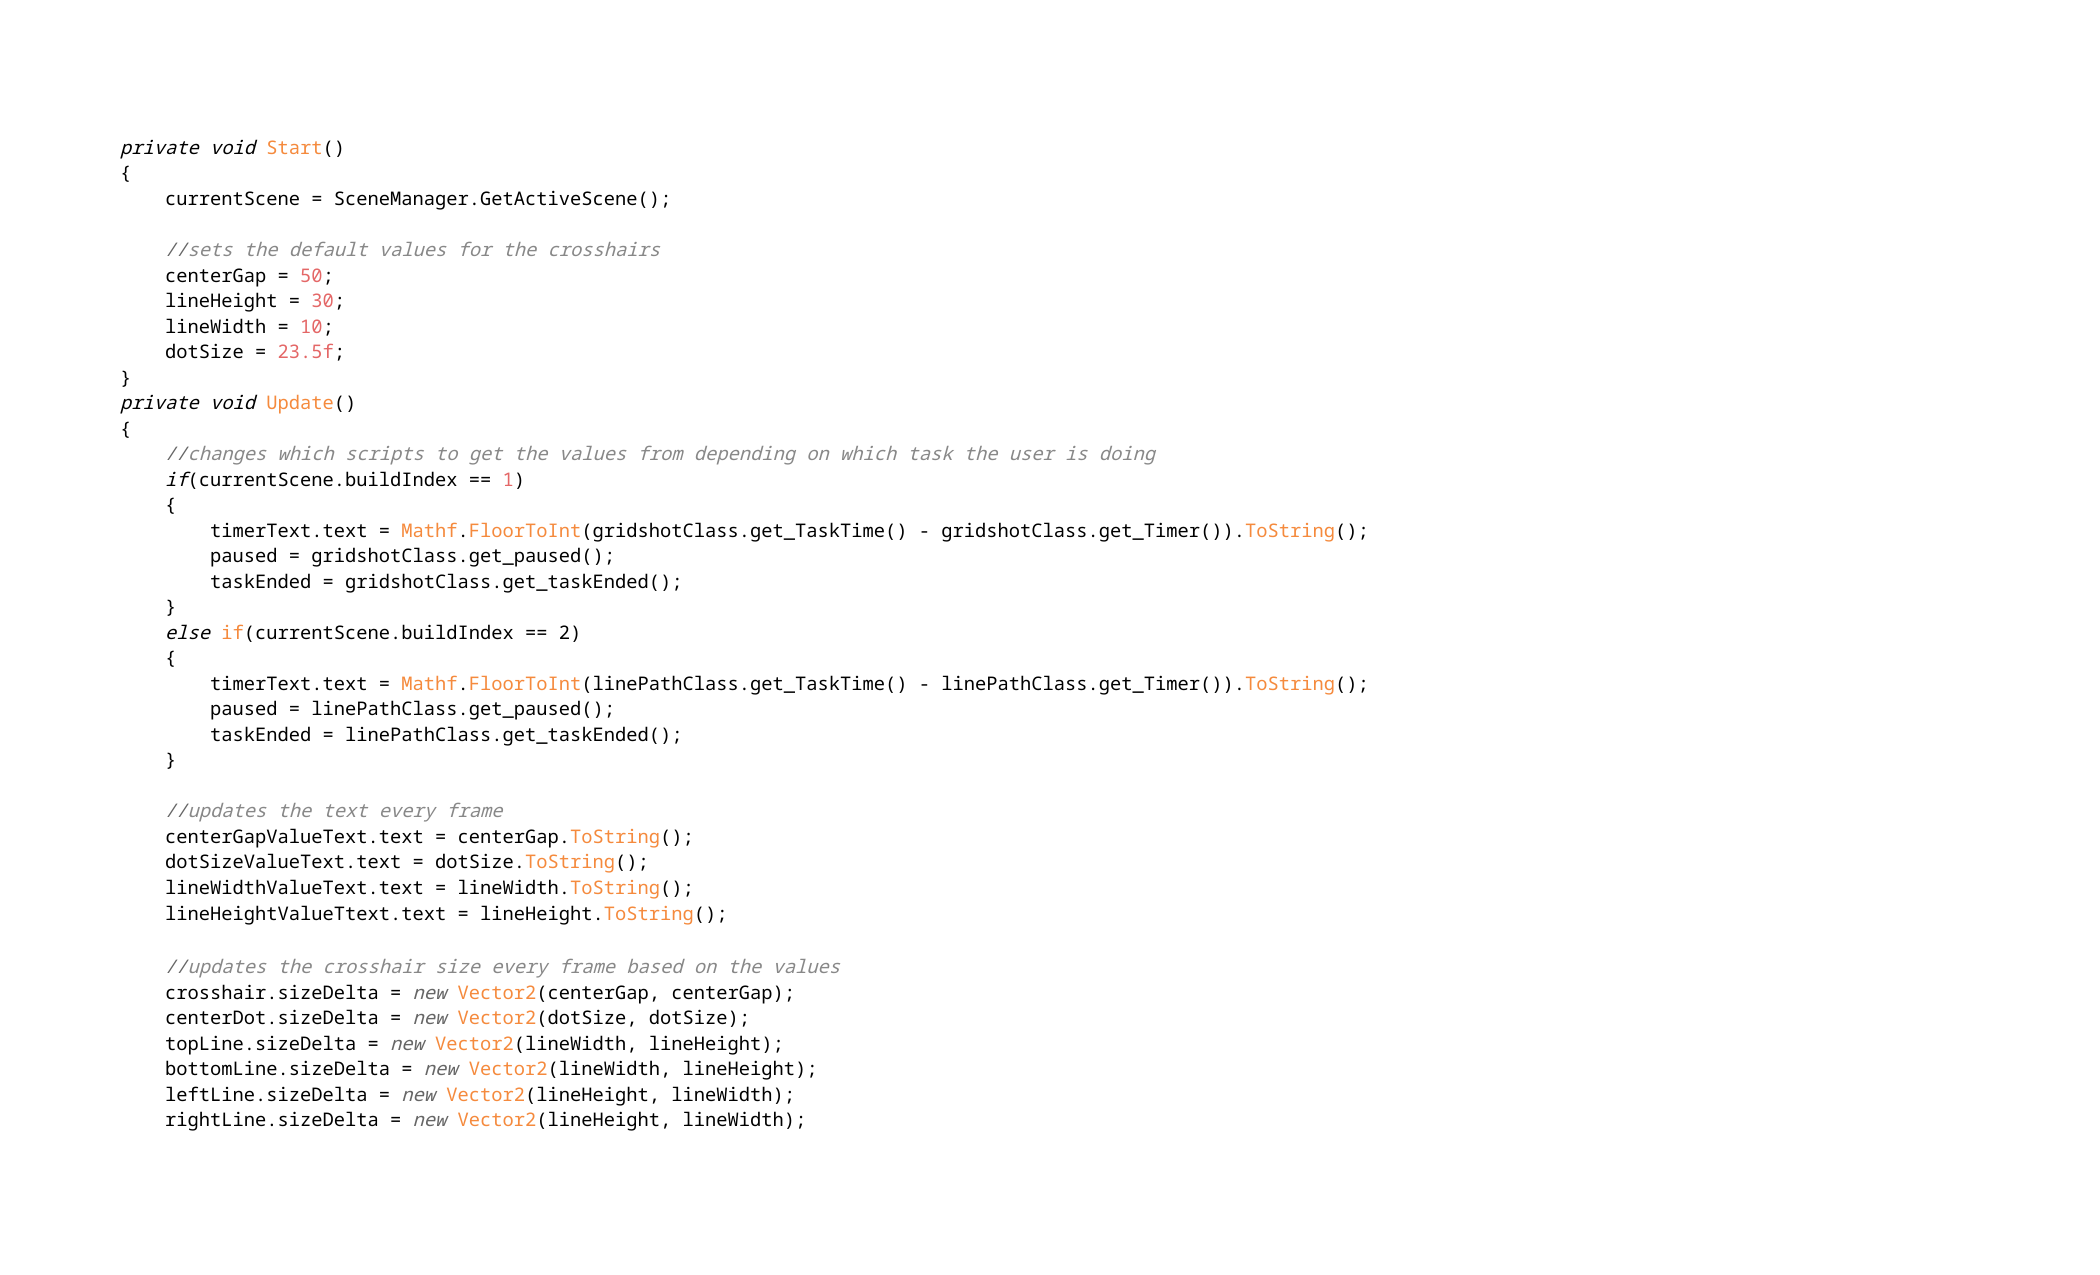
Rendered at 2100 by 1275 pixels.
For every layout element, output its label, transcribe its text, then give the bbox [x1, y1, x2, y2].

text paused = gridshotClass.get_paused(); [75, 543, 2025, 568]
text lineHeightValueTtext.text = lineHeight.ToString(); [75, 900, 2025, 925]
text timerText.text = Mathf.FloorToInt(linePathClass.get_TaskTime() - linePathClass.get_Timer()).ToString(); [75, 670, 2025, 696]
text else if(currentScene.buildIndex == 2) [75, 619, 2025, 645]
text //updates the crosshair size every frame based on the values [75, 953, 2025, 979]
text topLine.sizeDelta = new Vector2(lineWidth, lineHeight); [75, 1030, 2025, 1056]
text } [75, 364, 2025, 389]
text centerGap = 50; [75, 262, 2025, 287]
text } [75, 594, 2025, 619]
text dotSizeValueText.text = dotSize.ToString(); [75, 849, 2025, 874]
text private void Update() [75, 389, 2025, 415]
text lineWidth = 10; [75, 313, 2025, 338]
text timerText.text = Mathf.FloorToInt(gridshotClass.get_TaskTime() - gridshotClass.get_Timer()).ToString(); [75, 517, 2025, 543]
text paused = linePathClass.get_paused(); [75, 696, 2025, 721]
text crosshair.sizeDelta = new Vector2(centerGap, centerGap); [75, 979, 2025, 1004]
text lineHeight = 30; [75, 287, 2025, 313]
text if(currentScene.buildIndex == 1) [75, 466, 2025, 492]
text bottomLine.sizeDelta = new Vector2(lineWidth, lineHeight); [75, 1056, 2025, 1081]
text //updates the text every frame [75, 798, 2025, 823]
text //sets the default values for the crosshairs [75, 236, 2025, 262]
text { [75, 415, 2025, 441]
text leftLine.sizeDelta = new Vector2(lineHeight, lineWidth); [75, 1081, 2025, 1107]
text centerGapValueText.text = centerGap.ToString(); [75, 823, 2025, 849]
text taskEnded = linePathClass.get_taskEnded(); [75, 721, 2025, 747]
text private void Start() [75, 134, 2025, 160]
text currentScene = SceneManager.GetActiveScene(); [75, 185, 2025, 211]
text //changes which scripts to get the values from depending on which task the user is doing [75, 441, 2025, 466]
text } [75, 747, 2025, 772]
text { [75, 492, 2025, 517]
text rightLine.sizeDelta = new Vector2(lineHeight, lineWidth); [75, 1107, 2025, 1132]
text lineWidthValueText.text = lineWidth.ToString(); [75, 874, 2025, 900]
text centerDot.sizeDelta = new Vector2(dotSize, dotSize); [75, 1004, 2025, 1030]
text { [75, 645, 2025, 670]
text { [75, 160, 2025, 185]
text taskEnded = gridshotClass.get_taskEnded(); [75, 568, 2025, 594]
text dotSize = 23.5f; [75, 338, 2025, 364]
